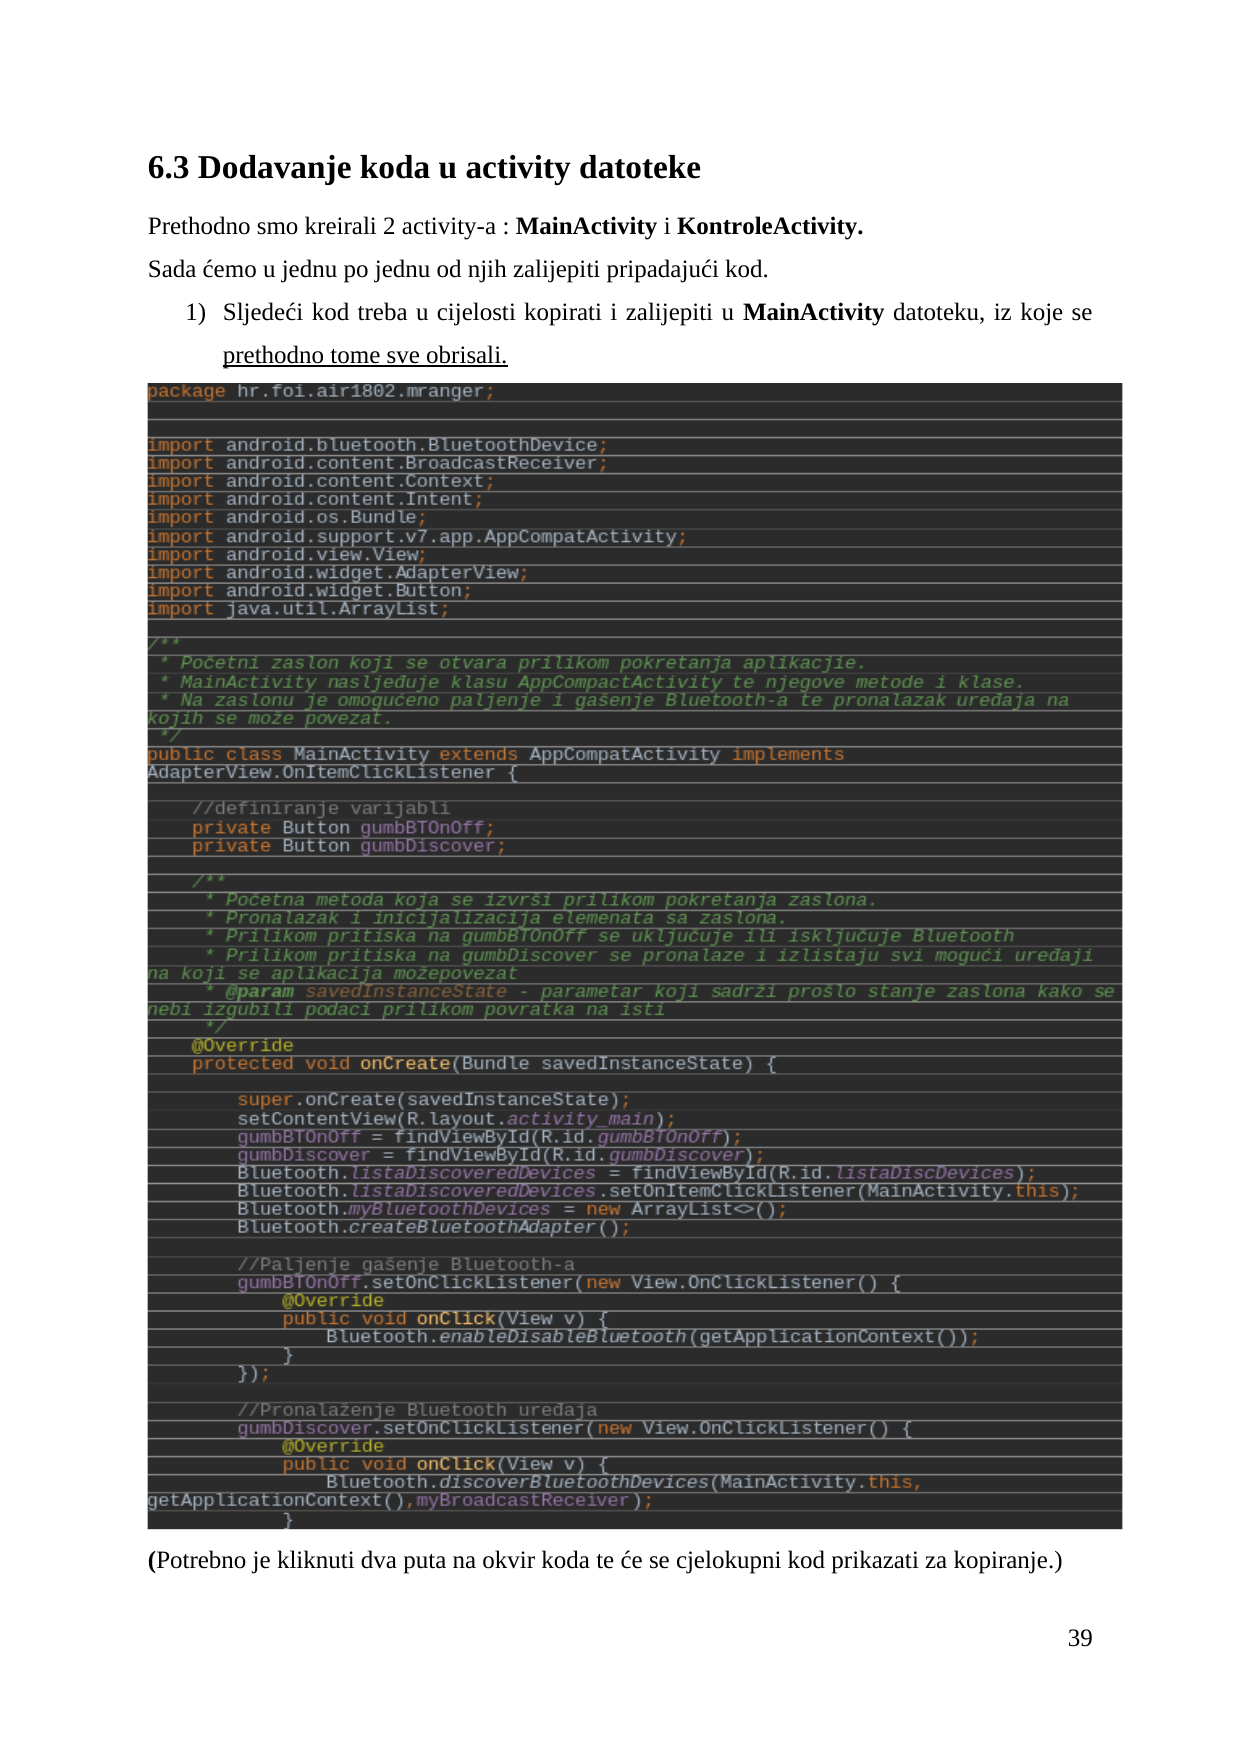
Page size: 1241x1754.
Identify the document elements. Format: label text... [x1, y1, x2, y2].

text Prethodno smo kreirali 2 activity-a : MainActivity i KontroleActivity. [148, 211, 1093, 240]
list Sljedeći kod treba u cijelosti kopirati i zalijepiti u MainActivity datoteku, iz koje se prethodno tome sve obrisali. [185, 297, 1093, 369]
text (Potrebno je kliknuti dva puta na okvir koda te će se cjelokupni kod prikazati za kopiranje.) [148, 1530, 1093, 1574]
text Sada ćemo u jednu po jednu od njih zalijepiti pripadajući kod. [148, 254, 1093, 283]
subtitle 6.3 Dodavanje koda u activity datoteke [148, 148, 1093, 186]
